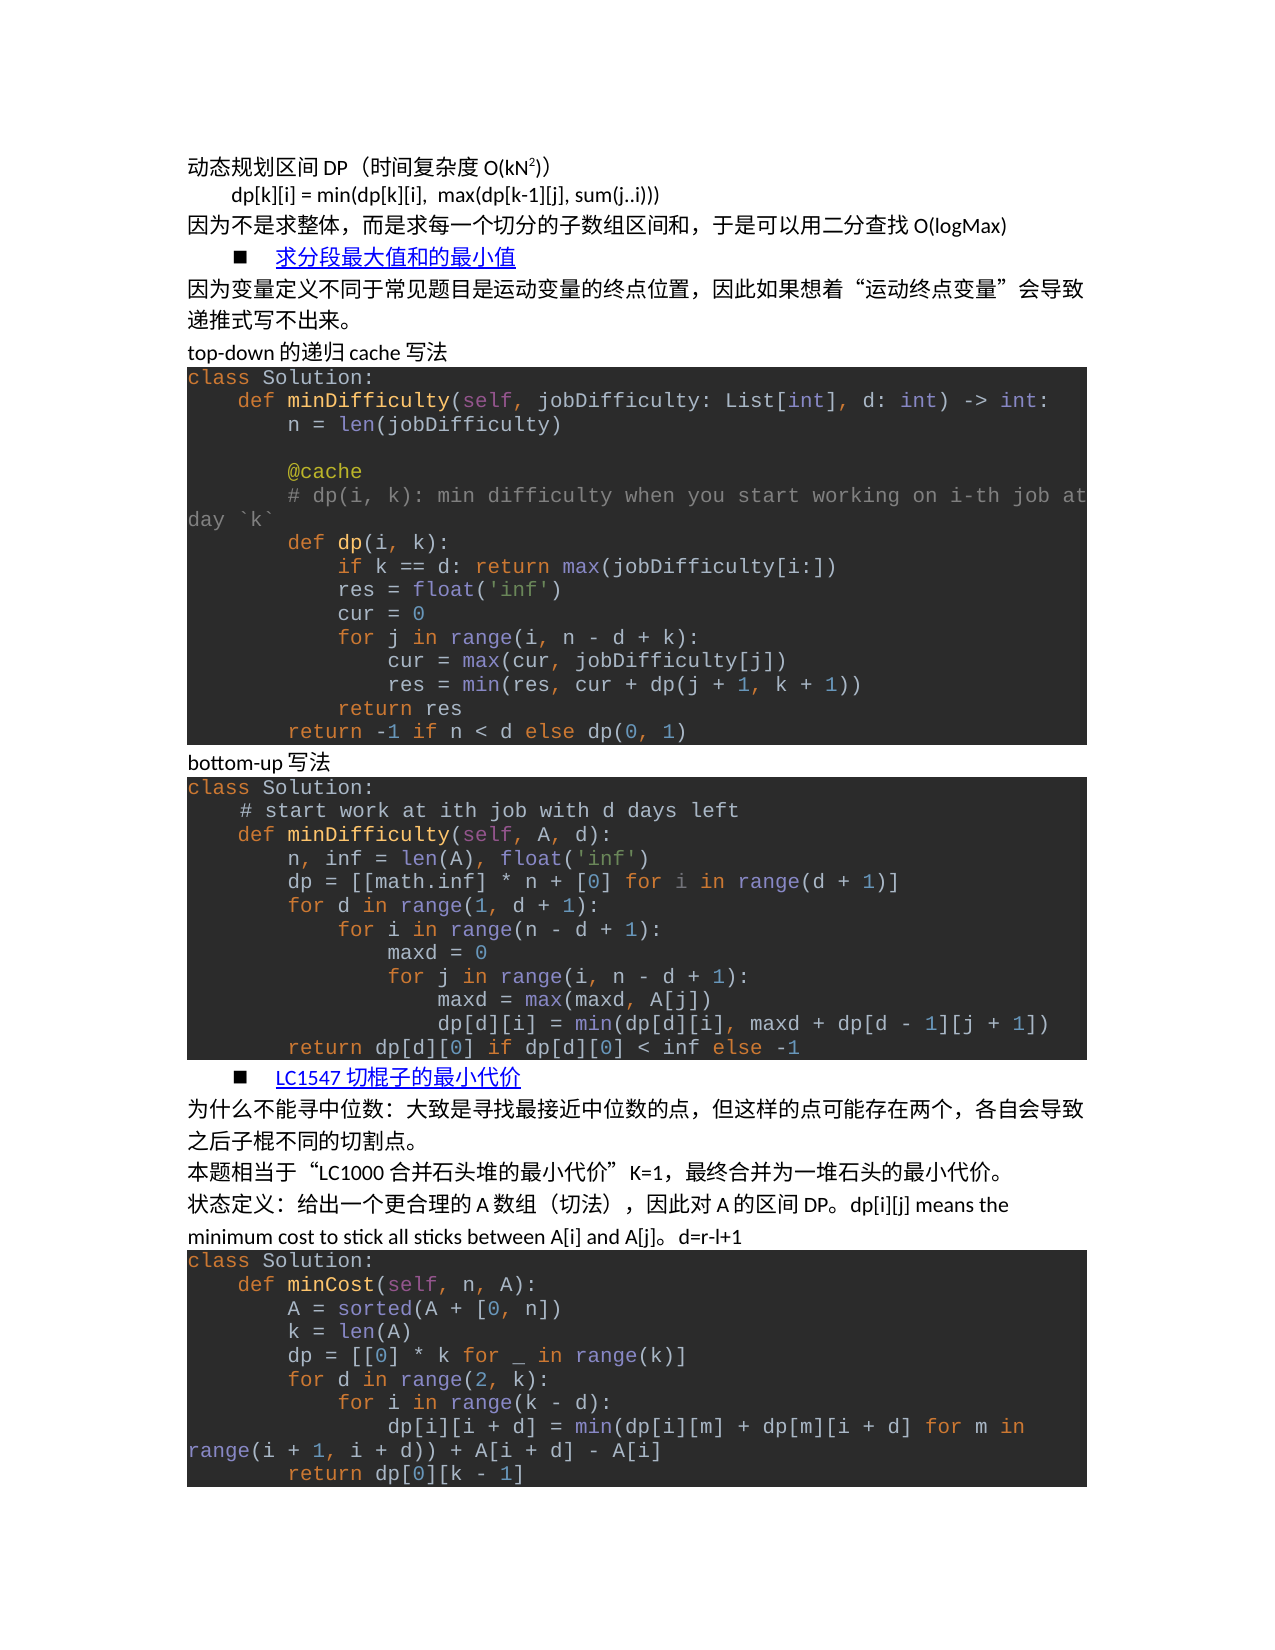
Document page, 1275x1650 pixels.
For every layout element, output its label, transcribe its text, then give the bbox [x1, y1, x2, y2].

text 状态定义：给出一个更合理的A数组（切法），因此对A的区间DP。dp[i][j] means the minimum cost to stick all sticks between A[i] and A[j]。d=r-l+1 [187, 1187, 1087, 1250]
text # start work at ith job with d days left def minDifficulty(self, A, d): n, inf = len(A), float('inf') dp = [[math.inf] * n + [0] for i in range(d + 1)] for d in range(1, d + 1): for i in range(n - d + 1): maxd = 0 for j in range(i, n - d + 1): maxd = max(maxd, A[j]) dp[d][i] = min(dp[d][i], maxd + dp[d - 1][j + 1]) return dp[d][0] if dp[d][0] < inf else -1 [187, 800, 1087, 1060]
text class Solution: def minDifficulty(self, jobDifficulty: List[int], d: int) -> int: n = len(jobDifficulty) @cache # dp(i, k): min difficulty when you start working on i-th job at day `k` def dp(i, k): if k == d: return max(jobDifficulty[i:]) res = float('inf') cur = 0 for j in range(i, n - d + k): cur = max(cur, jobDifficulty[j]) res = min(res, cur + dp(j + 1, k + 1)) return res return -1 if n < d else dp(0, 1) [187, 367, 1087, 745]
text bottom-up写法 [187, 745, 1087, 777]
text 因为变量定义不同于常见题目是运动变量的终点位置，因此如果想着“运动终点变量”会导致递推式写不出来。 [187, 272, 1087, 335]
text 因为不是求整体，而是求每一个切分的子数组区间和，于是可以用二分查找O(logMax) [187, 208, 1087, 240]
text 动态规划区间DP（时间复杂度O(kN2)） [187, 150, 1087, 182]
text dp[k][i] = min(dp[k][i], max(dp[k-1][j], sum(j..i))) [187, 182, 1087, 208]
text 本题相当于“LC1000 合并石头堆的最小代价”K=1，最终合并为一堆石头的最小代价。 [187, 1155, 1087, 1187]
text class Solution: def minCost(self, n, A): A = sorted(A + [0, n]) k = len(A) dp = [[0] * k for _ in range(k)] for d in range(2, k): for i in range(k - d): dp[i][i + d] = min(dp[i][m] + dp[m][i + d] for m in range(i + 1, i + d)) + A[i + d] - A[i] return dp[0][k - 1] [187, 1250, 1087, 1487]
text 为什么不能寻中位数：大致是寻找最接近中位数的点，但这样的点可能存在两个，各自会导致之后子棍不同的切割点。 [187, 1092, 1087, 1155]
list LC1547 切棍子的最小代价 [232, 1060, 1087, 1092]
text class Solution: [187, 777, 1087, 800]
text top-down的递归cache写法 [187, 335, 1087, 367]
list 求分段最大值和的最小值 [232, 240, 1087, 272]
